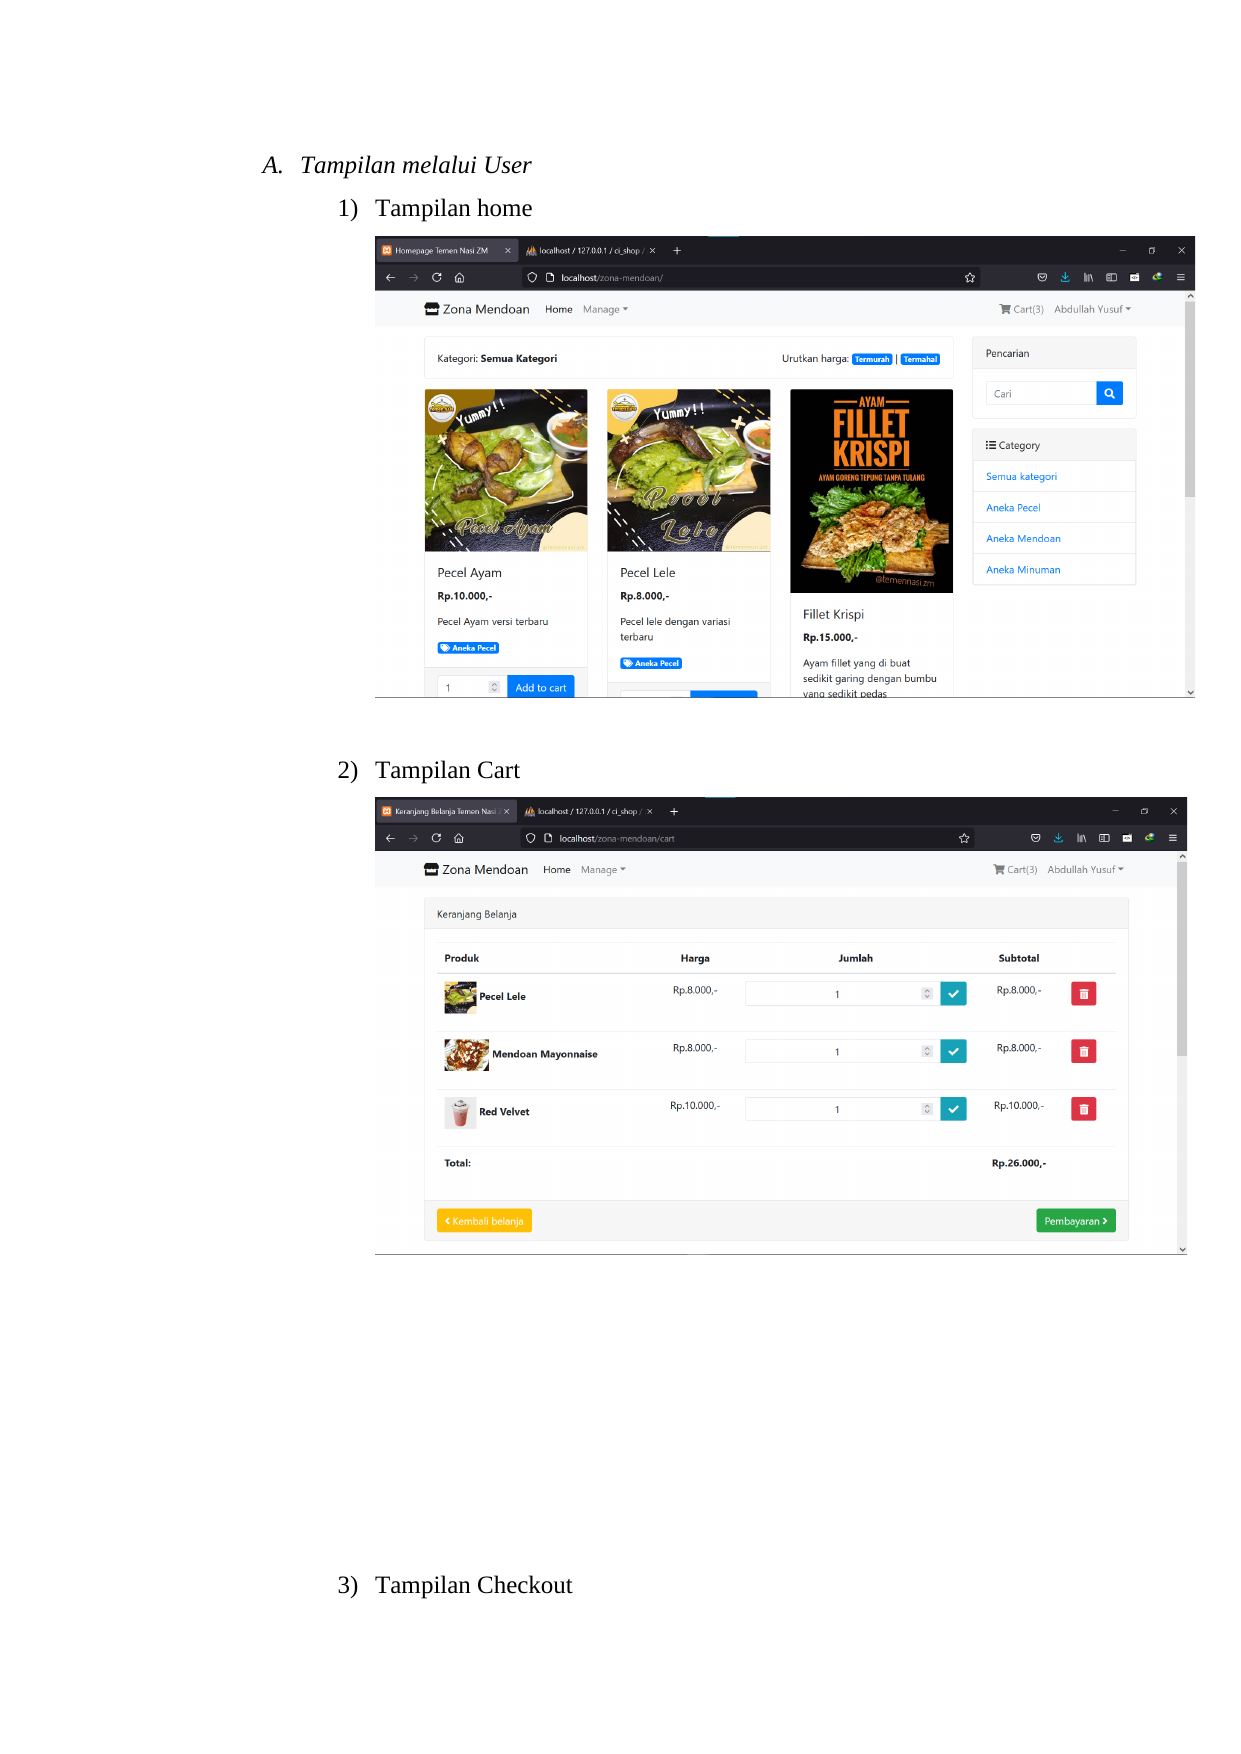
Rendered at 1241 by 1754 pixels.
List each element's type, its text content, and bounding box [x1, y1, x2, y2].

picture [375, 236, 1196, 698]
list Tampilan melalui User [262, 150, 1090, 179]
list Tampilan Checkout [337, 1570, 1090, 1599]
list Tampilan Cart [337, 755, 1090, 783]
picture [375, 797, 1188, 1255]
list Tampilan home [337, 193, 1090, 222]
